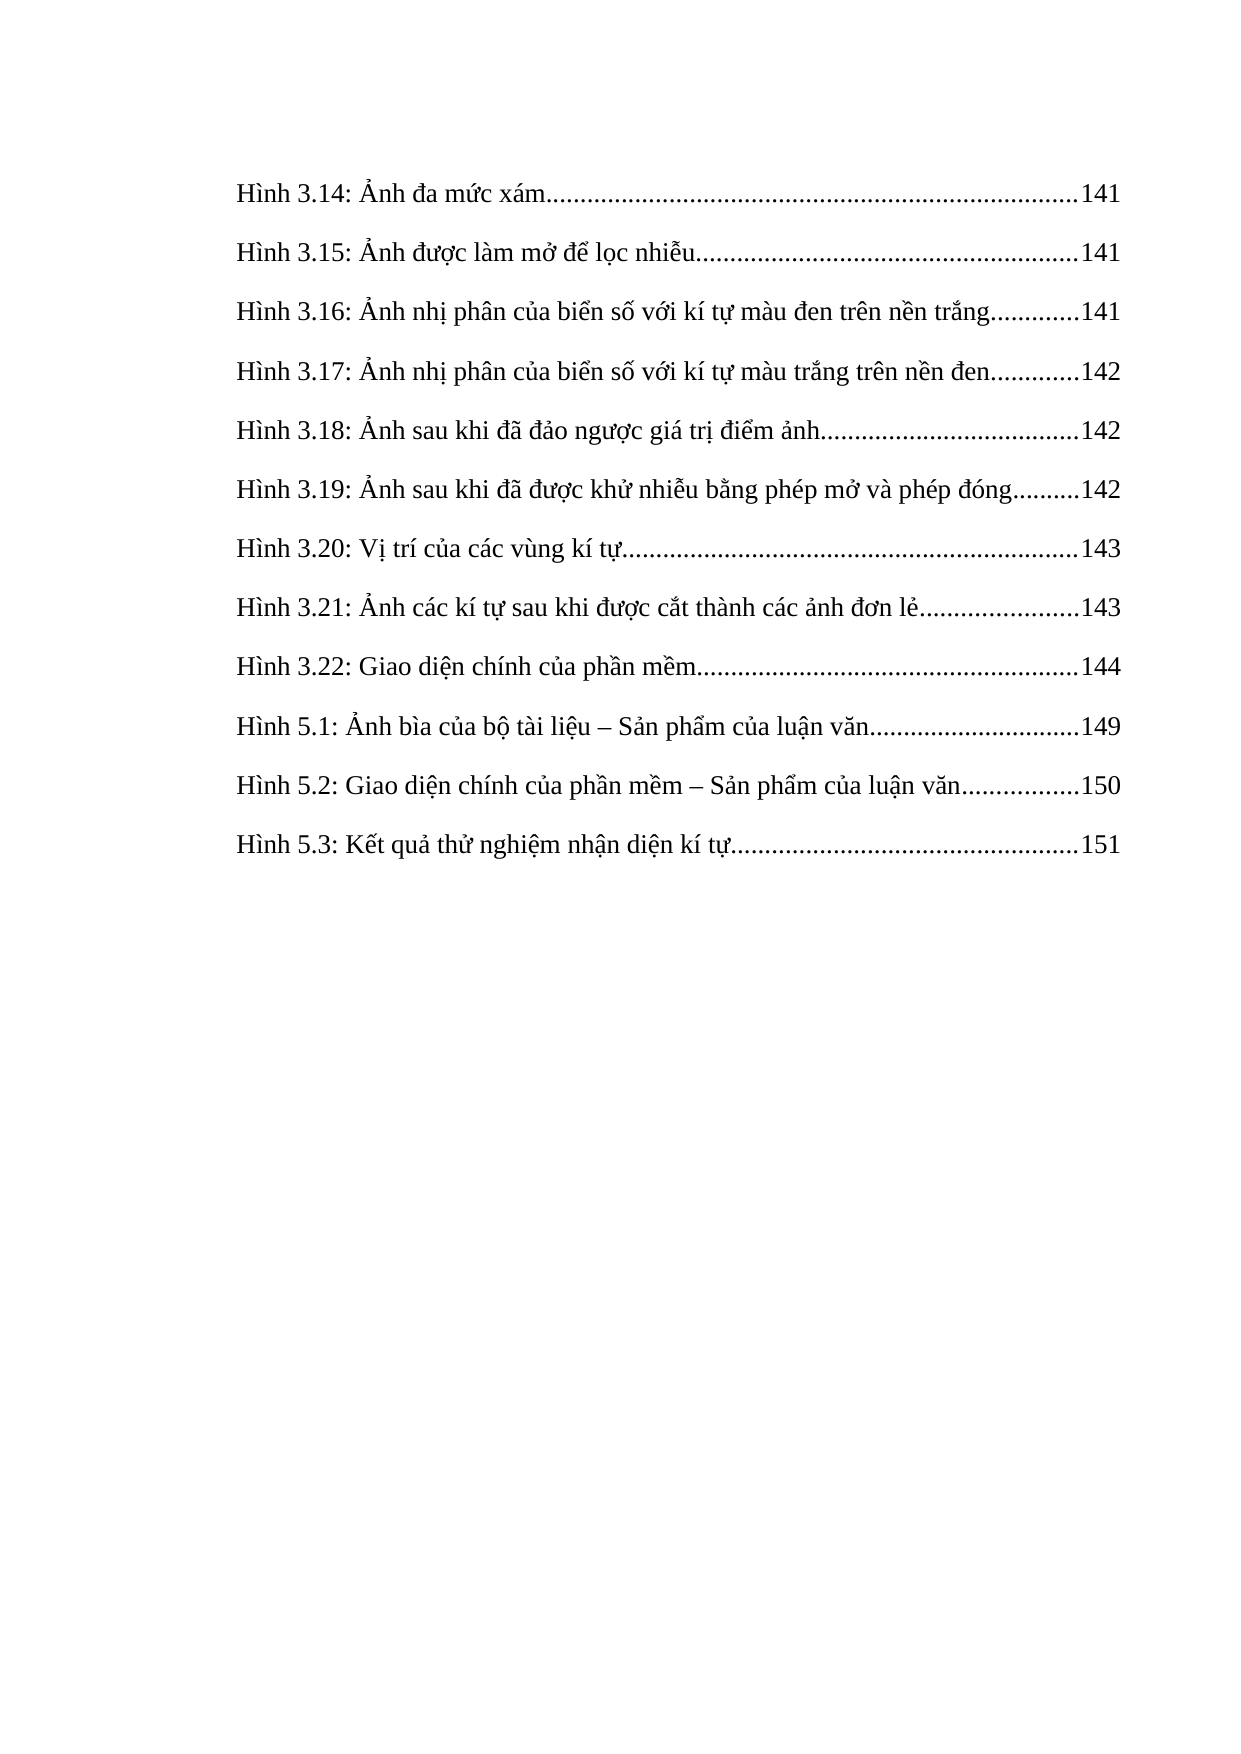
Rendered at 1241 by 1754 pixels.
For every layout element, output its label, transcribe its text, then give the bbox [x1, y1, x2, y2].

text Hình 5.3: Kết quả thử nghiệm nhận diện kí tự 151 [177, 828, 1122, 859]
text Hình 3.20: Vị trí của các vùng kí tự 143 [177, 532, 1122, 563]
text Hình 3.15: Ảnh được làm mở để lọc nhiễu 141 [177, 236, 1122, 267]
text Hình 5.2: Giao diện chính của phần mềm – Sản phẩm của luận văn 150 [177, 769, 1122, 800]
text Hình 3.22: Giao diện chính của phần mềm 144 [177, 651, 1122, 682]
text Hình 3.14: Ảnh đa mức xám 141 [177, 177, 1122, 208]
text Hình 3.18: Ảnh sau khi đã đảo ngược giá trị điểm ảnh 142 [177, 414, 1122, 445]
text Hình 3.17: Ảnh nhị phân của biển số với kí tự màu trắng trên nền đen 142 [177, 355, 1122, 386]
text Hình 3.16: Ảnh nhị phân của biển số với kí tự màu đen trên nền trắng 141 [177, 296, 1122, 327]
text Hình 3.21: Ảnh các kí tự sau khi được cắt thành các ảnh đơn lẻ 143 [177, 591, 1122, 622]
text Hình 3.19: Ảnh sau khi đã được khử nhiễu bằng phép mở và phép đóng 142 [177, 473, 1122, 504]
text Hình 5.1: Ảnh bìa của bộ tài liệu – Sản phẩm của luận văn 149 [177, 710, 1122, 741]
